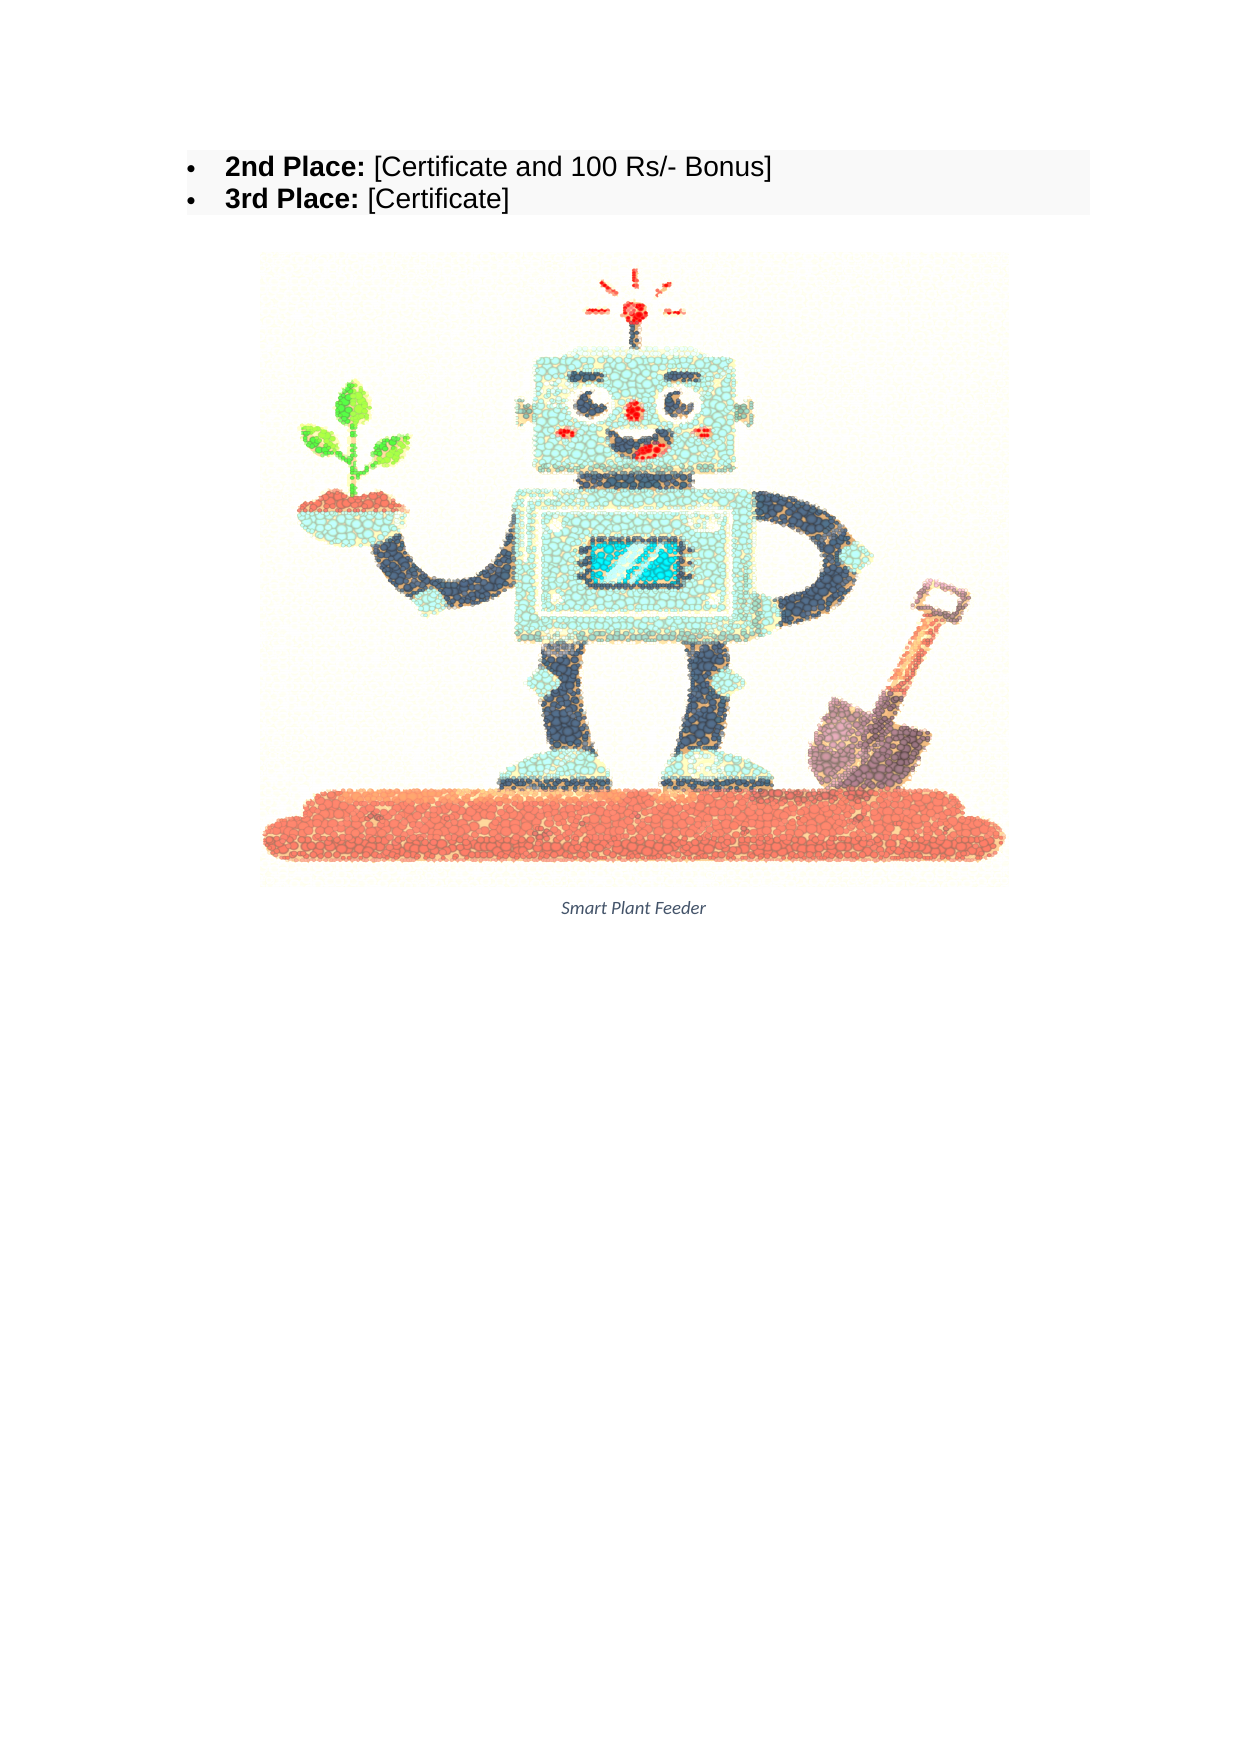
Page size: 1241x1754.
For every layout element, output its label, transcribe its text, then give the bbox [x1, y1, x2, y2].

picture [260, 252, 1009, 887]
list 3rd Place: [Certificate] [187, 182, 1090, 215]
list 2nd Place: [Certificate and 100 Rs/- Bonus] [187, 150, 1090, 182]
